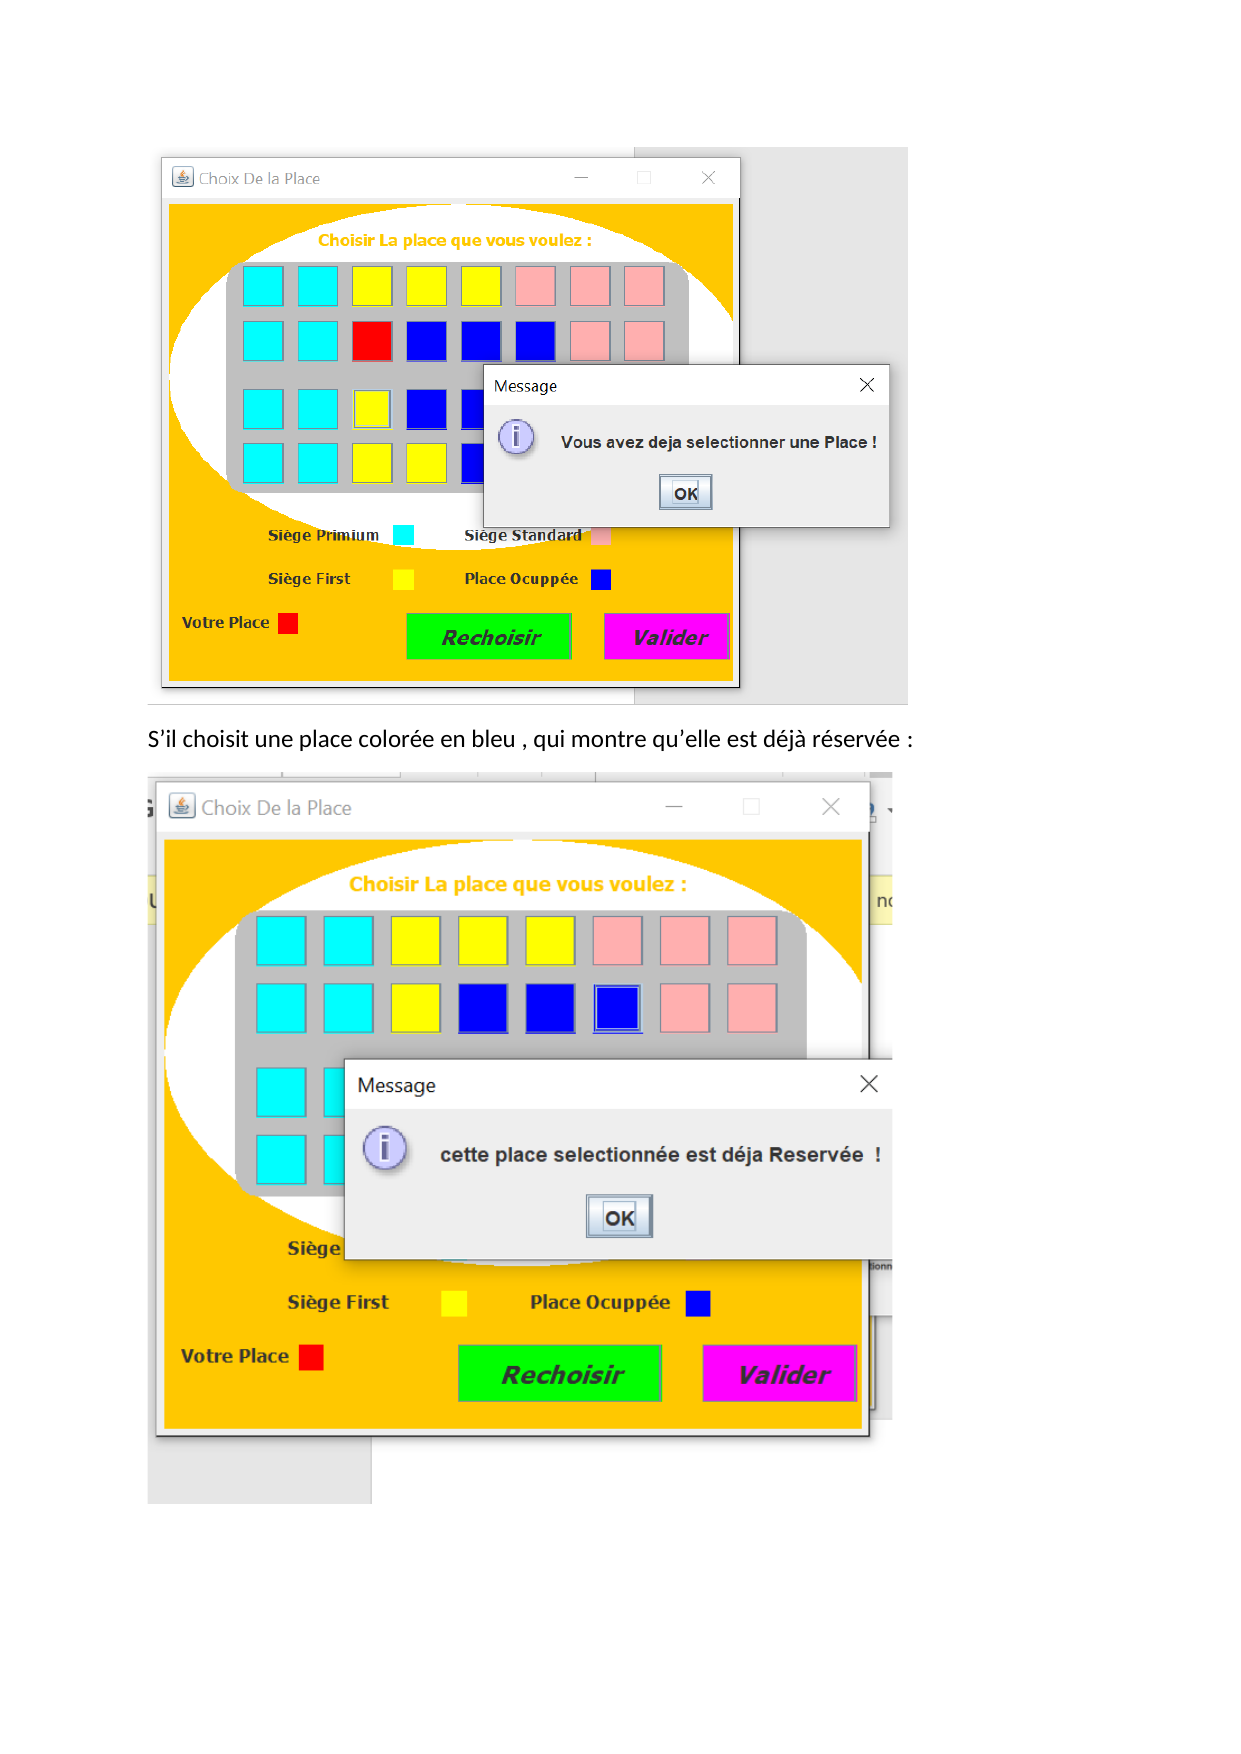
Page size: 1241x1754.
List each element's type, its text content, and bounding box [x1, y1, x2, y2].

text S’il choisit une place colorée en bleu , qui montre qu’elle est déjà réservée : [148, 723, 1093, 754]
picture [147, 147, 908, 705]
picture [147, 772, 893, 1504]
